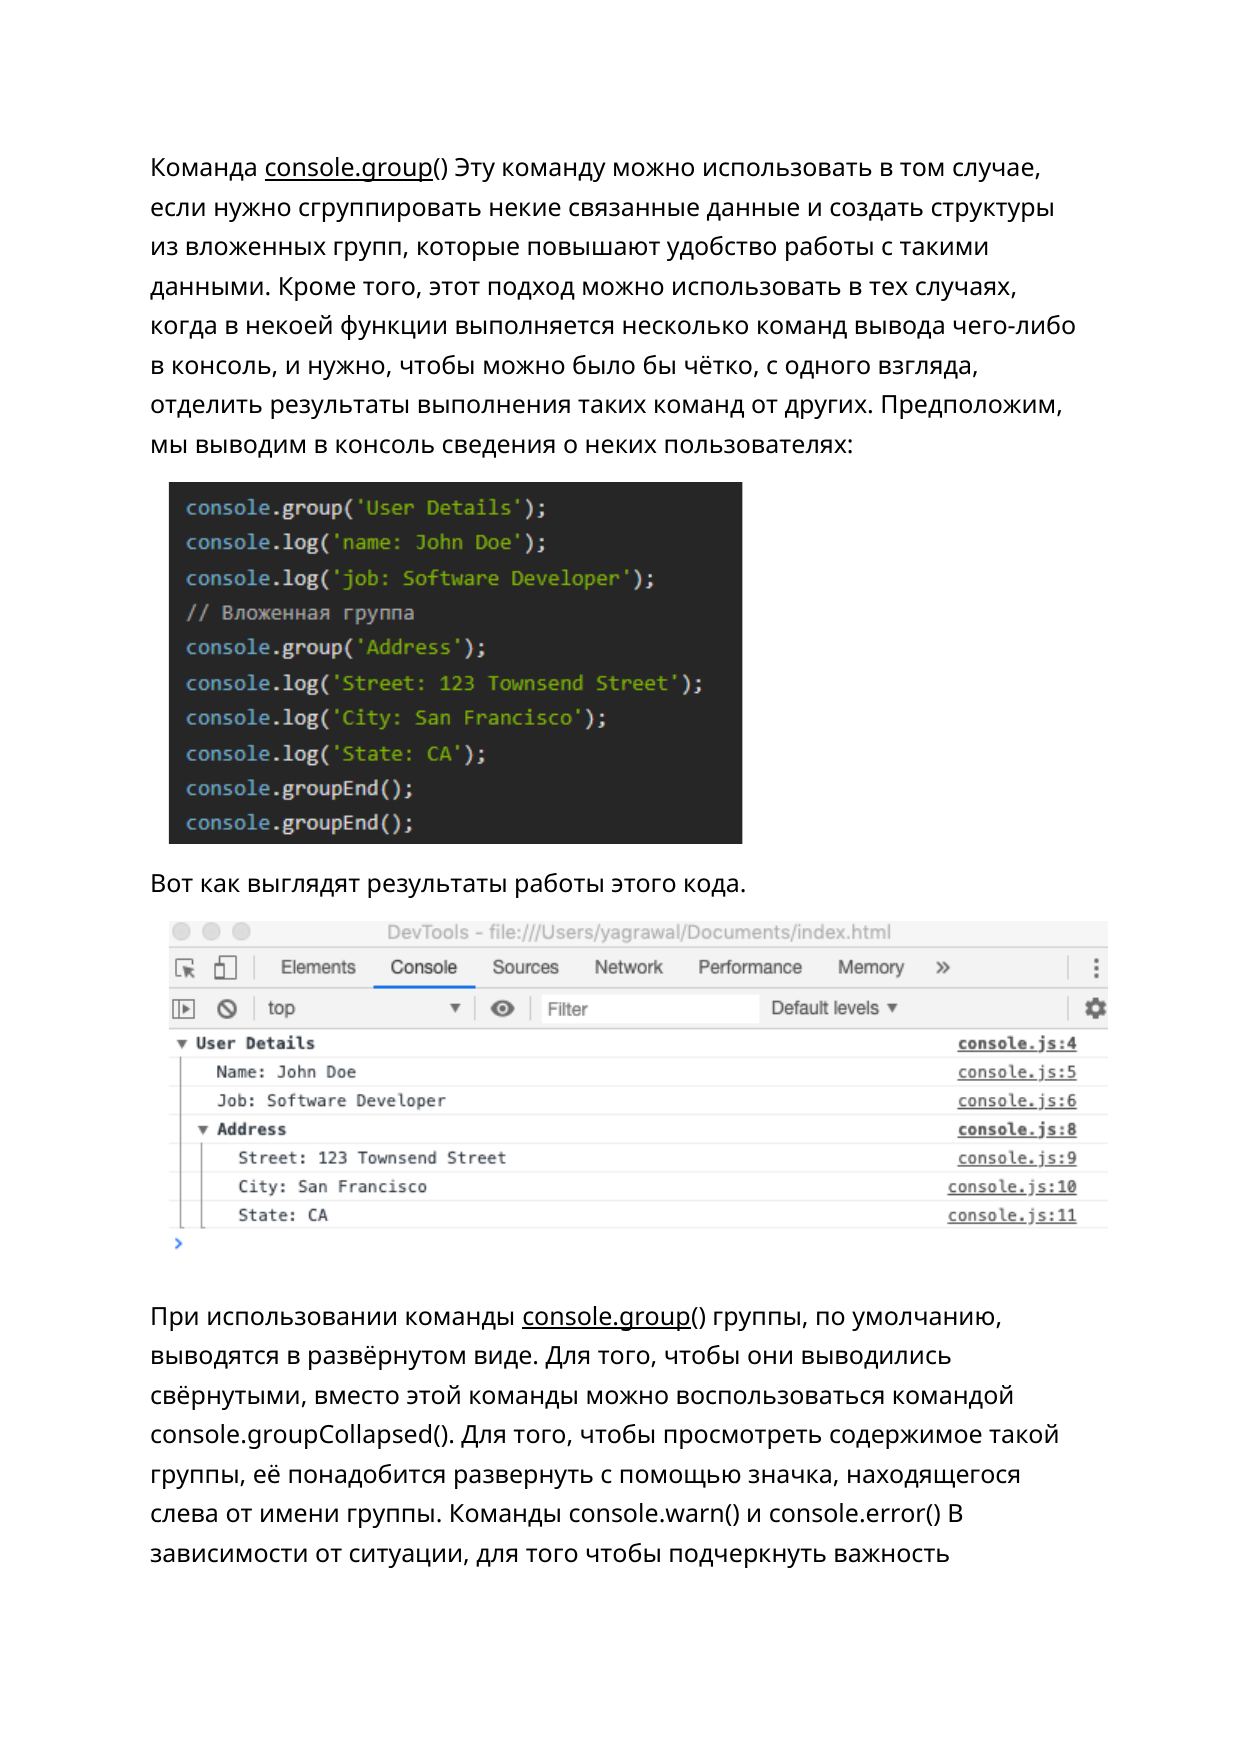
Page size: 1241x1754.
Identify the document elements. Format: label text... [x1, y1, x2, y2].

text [150, 1298, 1090, 1569]
text Команда console.group() Эту команду можно использовать в том случае, если нужно сгруппировать некие связанные данные и создать структуры из вложенных групп, которые повышают удобство работы с такими данными. Кроме того, этот подход можно использовать в тех случаях, когда в некоей функции выполняется несколько команд вывода чего-либо в консоль, и нужно, чтобы можно было бы чётко, с одного взгляда, отделить результаты выполнения таких команд от других. Предположим, мы выводим в консоль сведения о неких пользователях: [150, 150, 1090, 460]
text Вот как выглядят результаты работы этого кода. [150, 866, 1090, 900]
